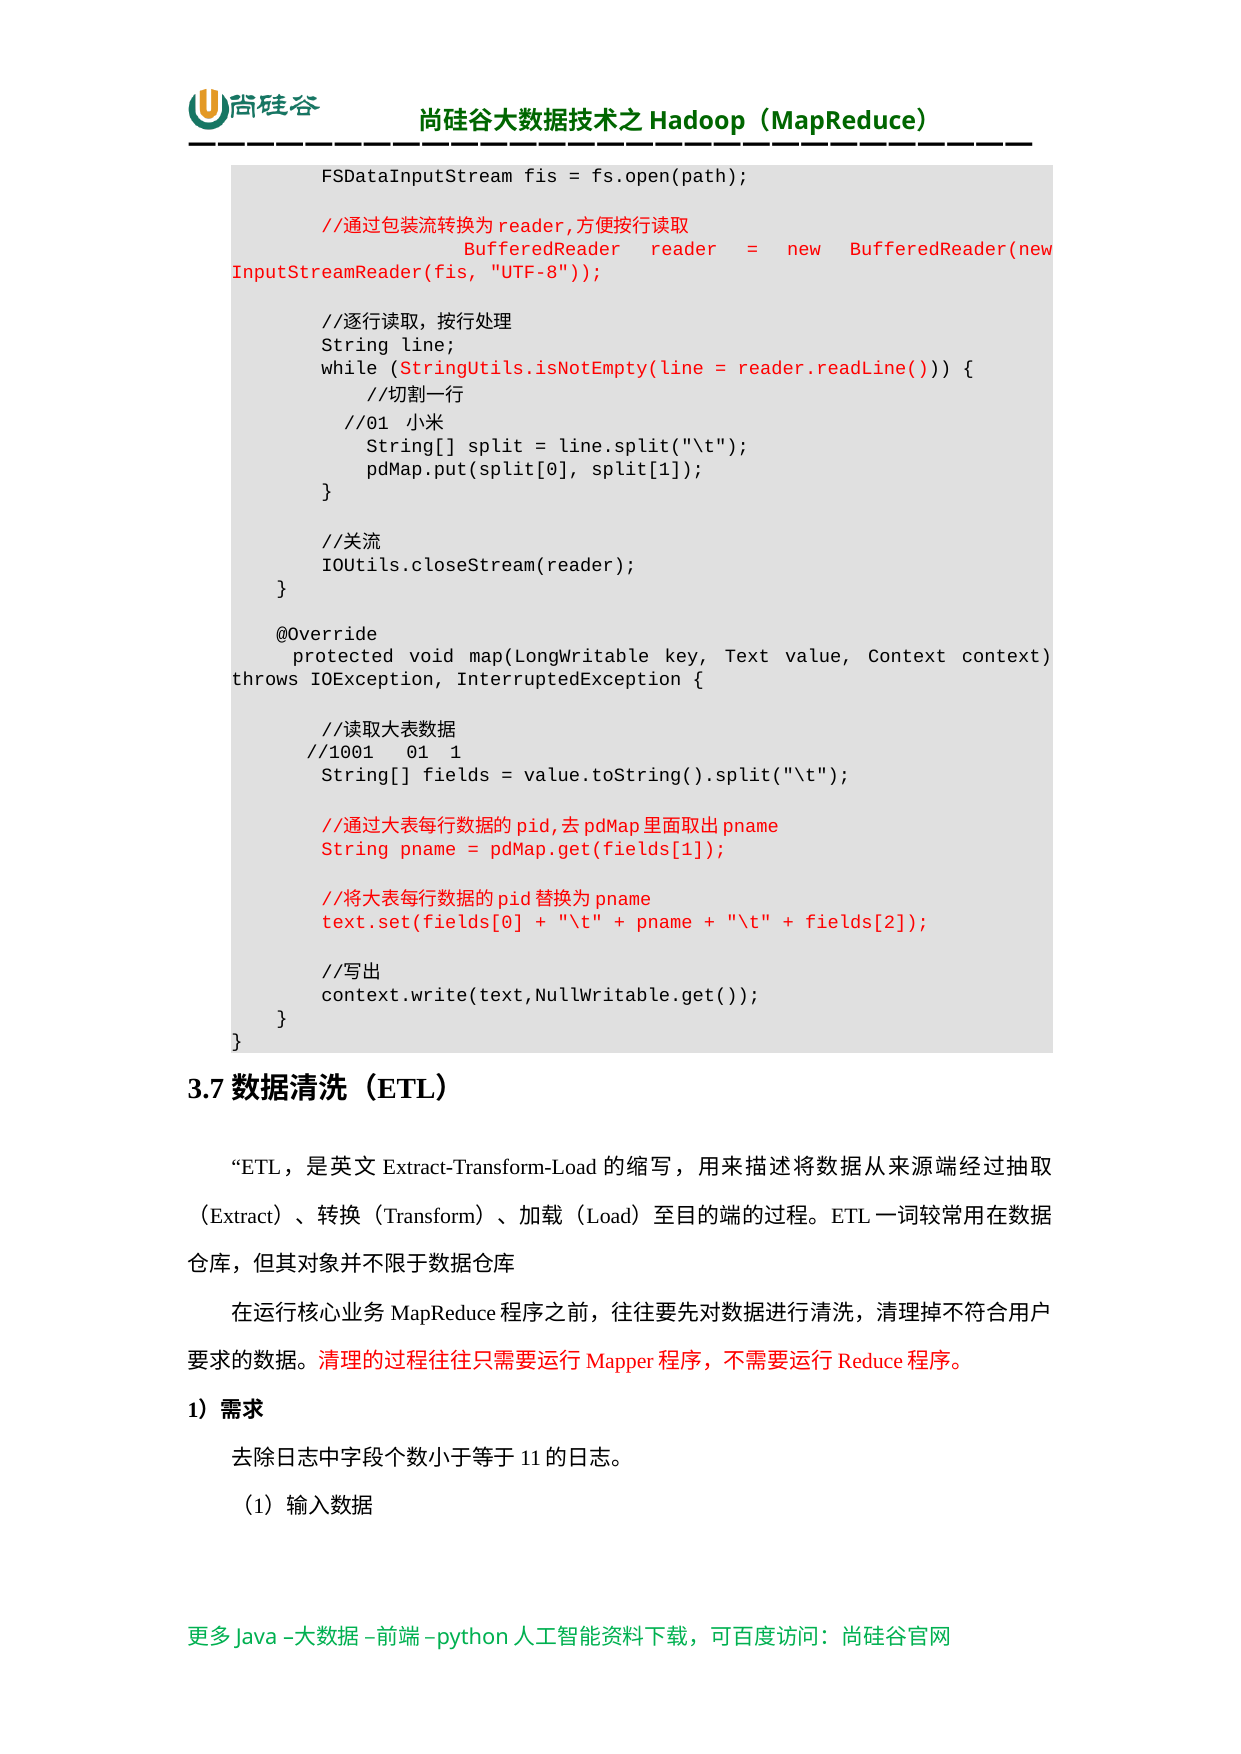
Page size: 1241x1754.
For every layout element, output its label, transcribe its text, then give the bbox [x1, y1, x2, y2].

text } [231, 577, 1053, 600]
text //逐行读取，按行处理 [231, 307, 1053, 334]
text String[] fields = value.toString().split("\t"); [231, 764, 1053, 787]
text @Override [231, 623, 1053, 646]
text //1001 01 1 [231, 742, 1053, 764]
text （1）输入数据 [187, 1488, 1053, 1521]
text //通过包装流转换为reader,方便按行读取 [231, 211, 1053, 238]
text //将大表每行数据的pid替换为pname [231, 884, 1053, 911]
text //读取大表数据 [231, 714, 1053, 742]
text } [231, 481, 1053, 503]
text 去除日志中字段个数小于等于11的日志。 [231, 1440, 1053, 1472]
text String line; [231, 334, 1053, 357]
text IOUtils.closeStream(reader); [231, 554, 1053, 577]
text BufferedReader reader = new BufferedReader(new InputStreamReader(fis, "UTF-8")); [231, 238, 1053, 284]
text 1）需求 [187, 1391, 1053, 1424]
text 在运行核心业务MapReduce程序之前，往往要先对数据进行清洗，清理掉不符合用户要求的数据。清理的过程往往只需要运行Mapper程序，不需要运行Reduce程序。 [187, 1294, 1053, 1376]
text context.write(text,NullWritable.get()); [231, 984, 1053, 1007]
text String pname = pdMap.get(fields[1]); [231, 838, 1053, 861]
text //通过大表每行数据的pid,去pdMap里面取出pname [231, 810, 1053, 838]
text //写出 [231, 957, 1053, 984]
text pdMap.put(split[0], split[1]); [231, 458, 1053, 481]
text //切割一行 [231, 380, 1053, 407]
text //01 小米 [231, 407, 1053, 435]
text //关流 [231, 526, 1053, 554]
subtitle 3.7 数据清洗（ETL） [187, 1053, 1053, 1118]
text “ETL，是英文Extract-Transform-Load的缩写，用来描述将数据从来源端经过抽取（Extract）、转换（Transform）、加载（Load）至目的端的过程。ETL一词较常用在数据仓库，但其对象并不限于数据仓库 [187, 1148, 1053, 1278]
text } [231, 1030, 1053, 1053]
text while (StringUtils.isNotEmpty(line = reader.readLine())) { [231, 357, 1053, 380]
text protected void map(LongWritable key, Text value, Context context) throws IOException, InterruptedException { [231, 646, 1053, 691]
text FSDataInputStream fis = fs.open(path); [231, 165, 1053, 188]
text text.set(fields[0] + "\t" + pname + "\t" + fields[2]); [231, 911, 1053, 934]
text } [231, 1007, 1053, 1030]
text String[] split = line.split("\t"); [231, 435, 1053, 458]
